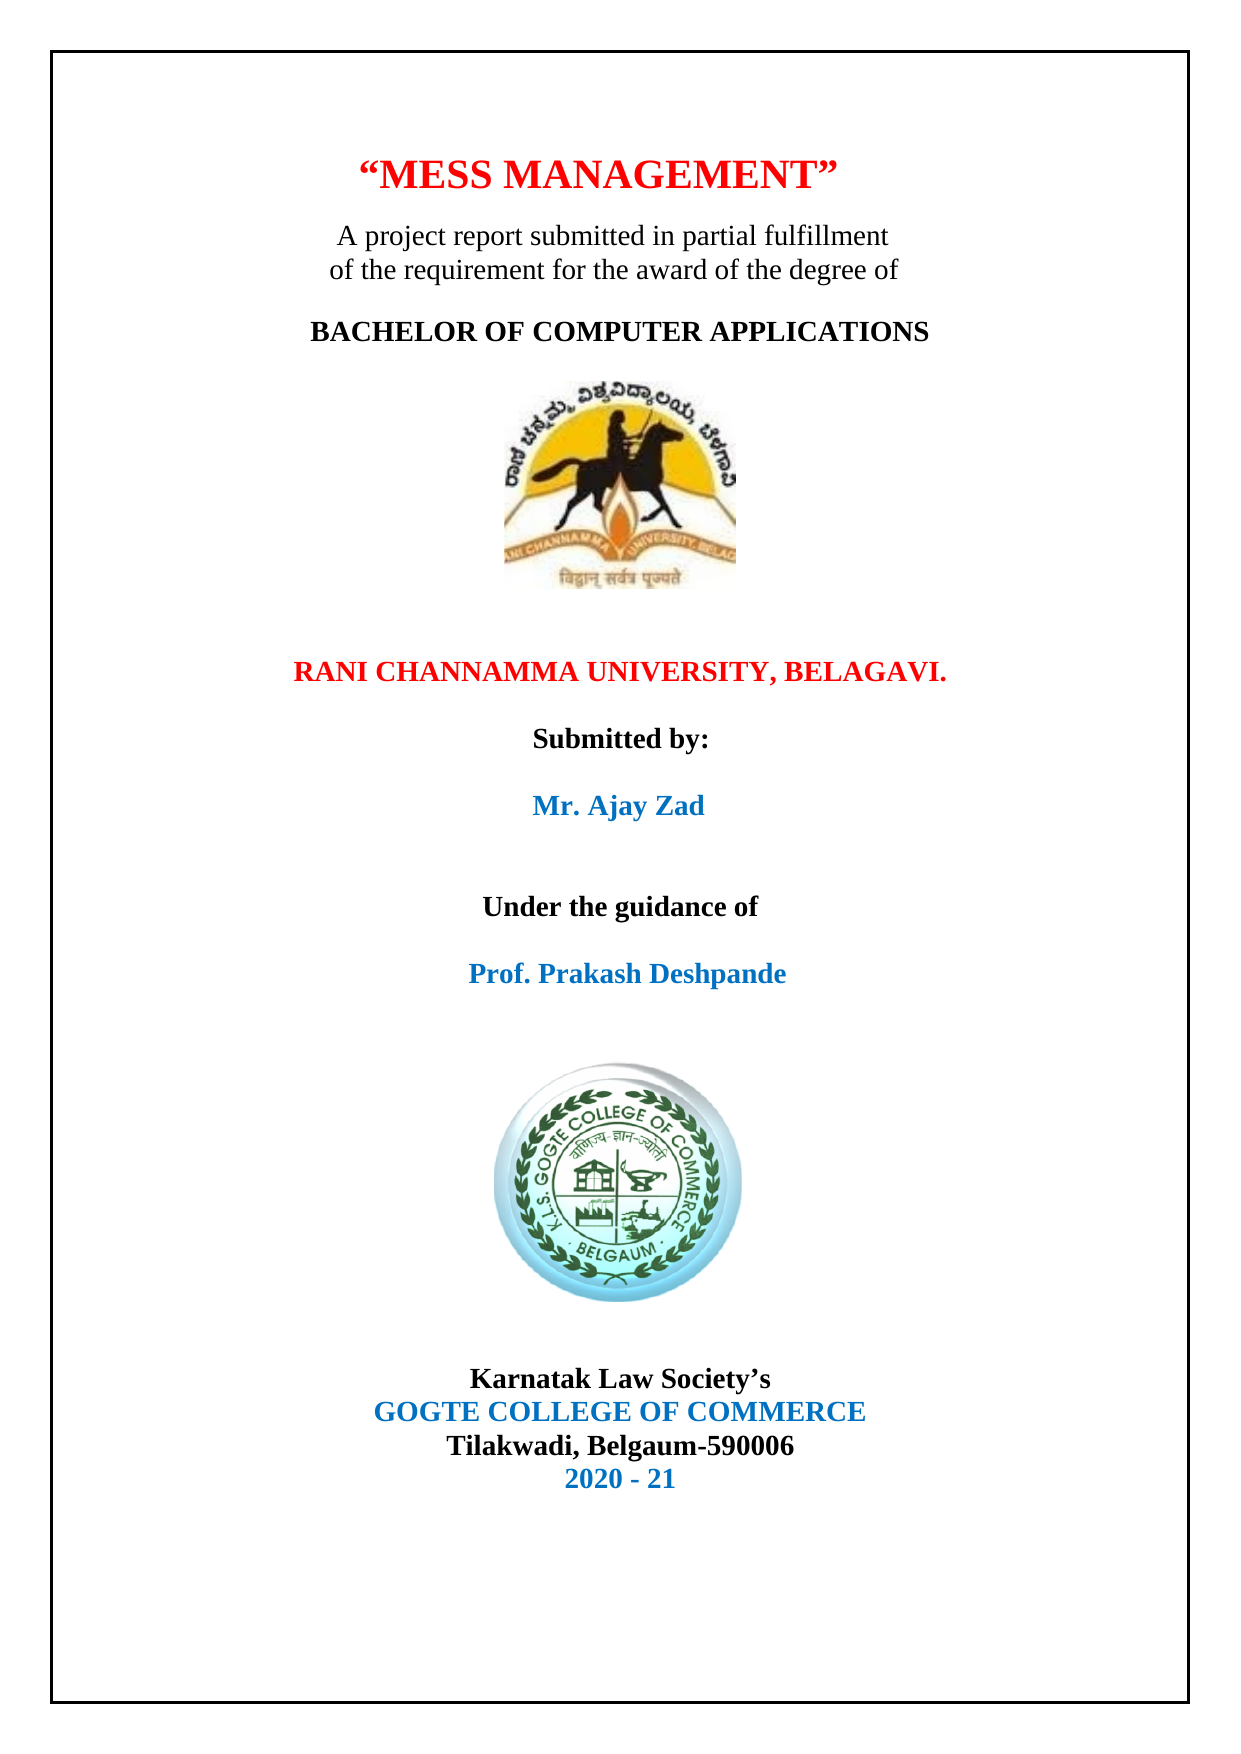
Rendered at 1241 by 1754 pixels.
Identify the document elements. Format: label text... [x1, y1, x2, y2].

text of the requirement for the award of the degree of [225, 252, 1090, 285]
picture [504, 381, 736, 589]
text Under the guidance of [150, 889, 1090, 922]
text 2020 - 21 [150, 1462, 1090, 1495]
text BACHELOR OF COMPUTER APPLICATIONS [150, 314, 1090, 348]
text A project report submitted in partial fulfillment [300, 218, 1090, 252]
text Submitted by: [525, 721, 1090, 755]
text RANI CHANNAMMA UNIVERSITY, BELAGAVI. [150, 654, 1090, 688]
text Prof. Prakash Deshpande [150, 956, 1090, 989]
text Karnatak Law Society’s [150, 1361, 1090, 1394]
text Mr. Ajay Zad [525, 788, 1090, 822]
picture [493, 1056, 747, 1302]
text Tilakwadi, Belgaum-590006 [150, 1428, 1090, 1462]
text GOGTE COLLEGE OF COMMERCE [150, 1394, 1090, 1428]
text “MESS MANAGEMENT” [150, 150, 1090, 198]
